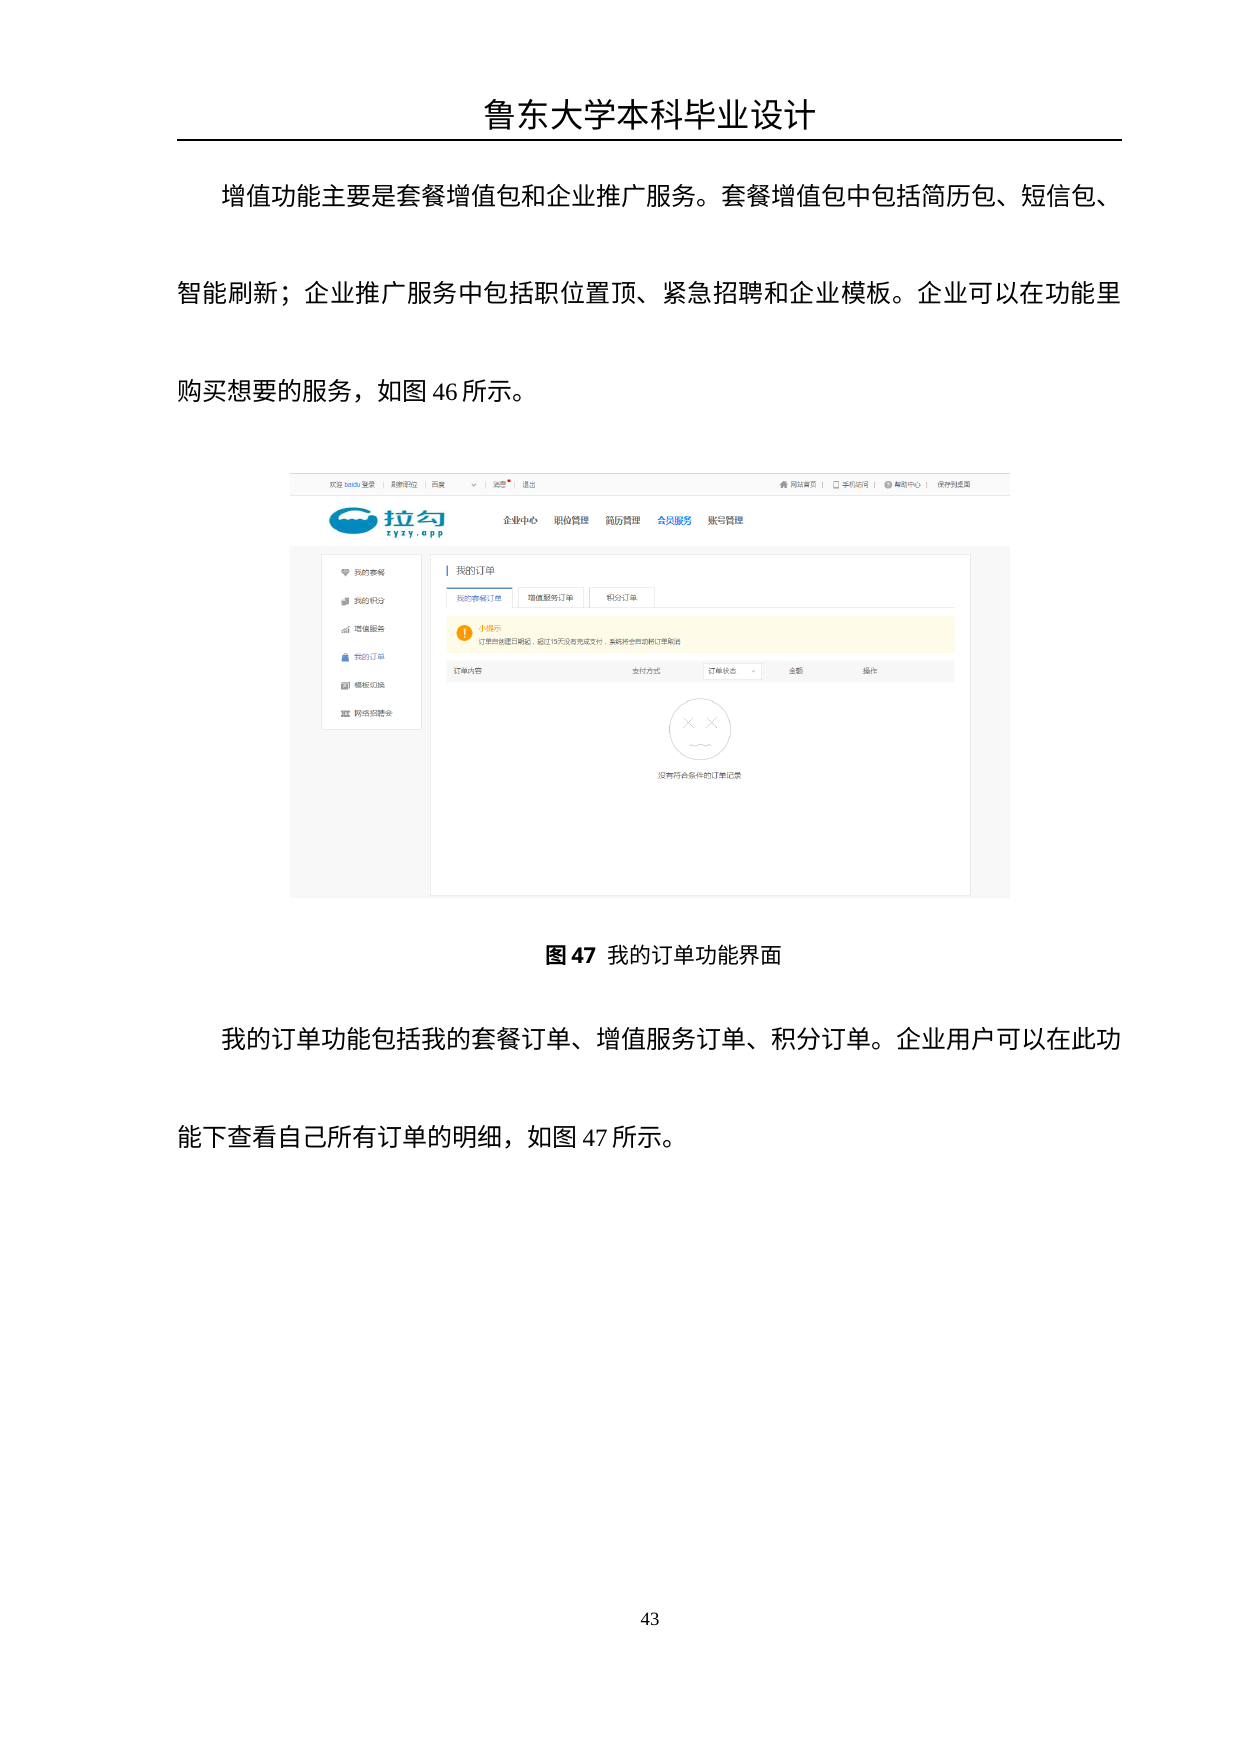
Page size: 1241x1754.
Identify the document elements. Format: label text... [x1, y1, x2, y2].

picture [289, 472, 1010, 898]
text 我的订单功能包括我的套餐订单、增值服务订单、积分订单。企业用户可以在此功能下查看自己所有订单的明细，如图47所示。 [177, 1005, 1122, 1168]
text 增值功能主要是套餐增值包和企业推广服务。套餐增值包中包括简历包、短信包、智能刷新；企业推广服务中包括职位置顶、紧急招聘和企业模板。企业可以在功能里购买想要的服务，如图46所示。 [177, 162, 1122, 422]
